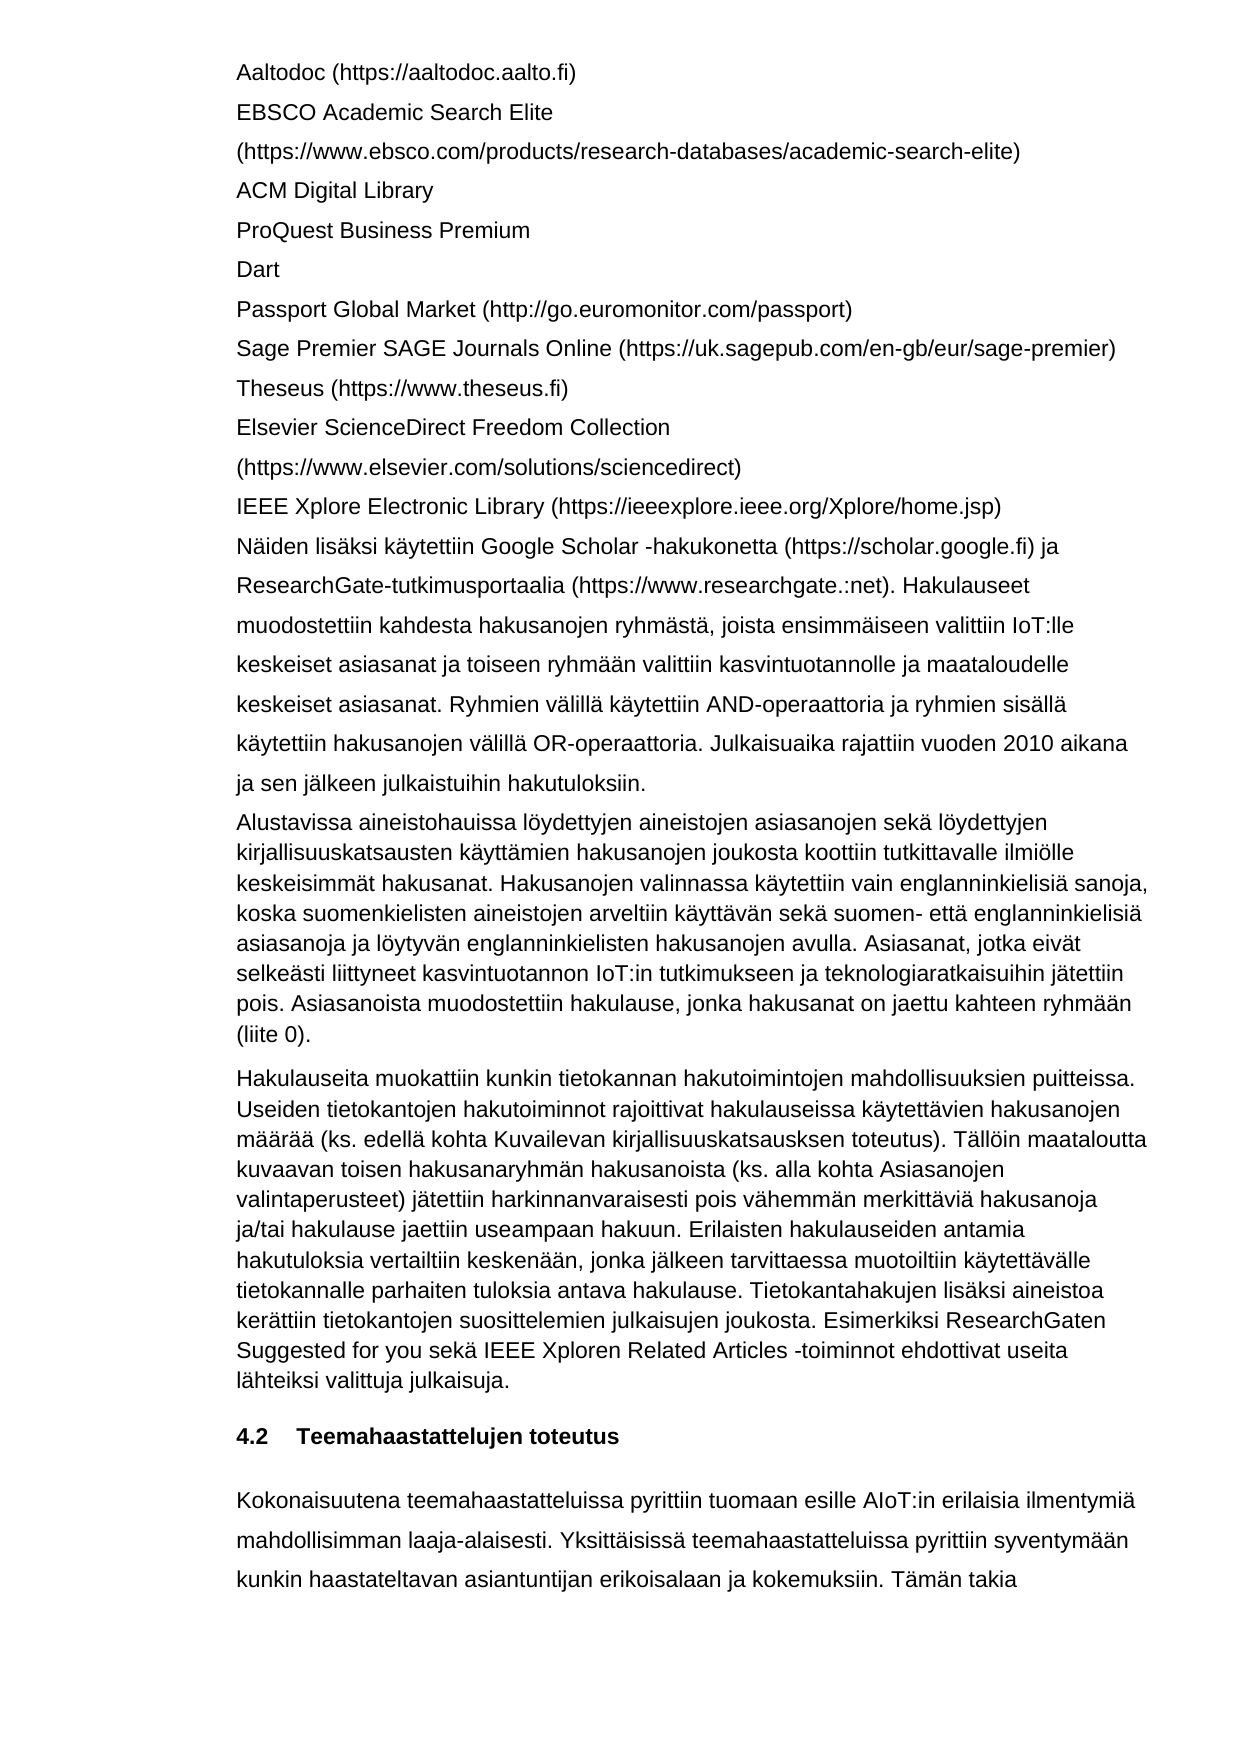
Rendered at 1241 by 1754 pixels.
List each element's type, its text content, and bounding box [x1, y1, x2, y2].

subtitle Teemahaastattelujen toteutus [236, 1423, 1152, 1449]
text Alustavissa aineistohauissa löydettyjen aineistojen asiasanojen sekä löydettyjen kirjallisuuskatsausten käyttämien hakusanojen joukosta koottiin tutkittavalle ilmiölle keskeisimmät hakusanat. Hakusanojen valinnassa käytettiin vain englanninkielisiä sanoja, koska suomenkielisten aineistojen arveltiin käyttävän sekä suomen- että englanninkielisiä asiasanoja ja löytyvän englanninkielisten hakusanojen avulla. Asiasanat, jotka eivät selkeästi liittyneet kasvintuotannon IoT:in tutkimukseen ja teknologiaratkaisuihin jätettiin pois. Asiasanoista muodostettiin hakulause, jonka hakusanat on jaettu kahteen ryhmään (liite 0). [236, 809, 1152, 1047]
text Hakulauseita muokattiin kunkin tietokannan hakutoimintojen mahdollisuuksien puitteissa. Useiden tietokantojen hakutoiminnot rajoittivat hakulauseissa käytettävien hakusanojen määrää (ks. edellä kohta Kuvailevan kirjallisuuskatsausksen toteutus). Tällöin maataloutta kuvaavan toisen hakusanaryhmän hakusanoista (ks. alla kohta Asiasanojen valintaperusteet) jätettiin harkinnanvaraisesti pois vähemmän merkittäviä hakusanoja ja/tai hakulause jaettiin useampaan hakuun. Erilaisten hakulauseiden antamia hakutuloksia vertailtiin keskenään, jonka jälkeen tarvittaessa muotoiltiin käytettävälle tietokannalle parhaiten tuloksia antava hakulause. Tietokantahakujen lisäksi aineistoa kerättiin tietokantojen suosittelemien julkaisujen joukosta. Esimerkiksi ResearchGaten Suggested for you sekä IEEE Xploren Related Articles -toiminnot ehdottivat useita lähteiksi valittuja julkaisuja. [236, 1065, 1152, 1394]
